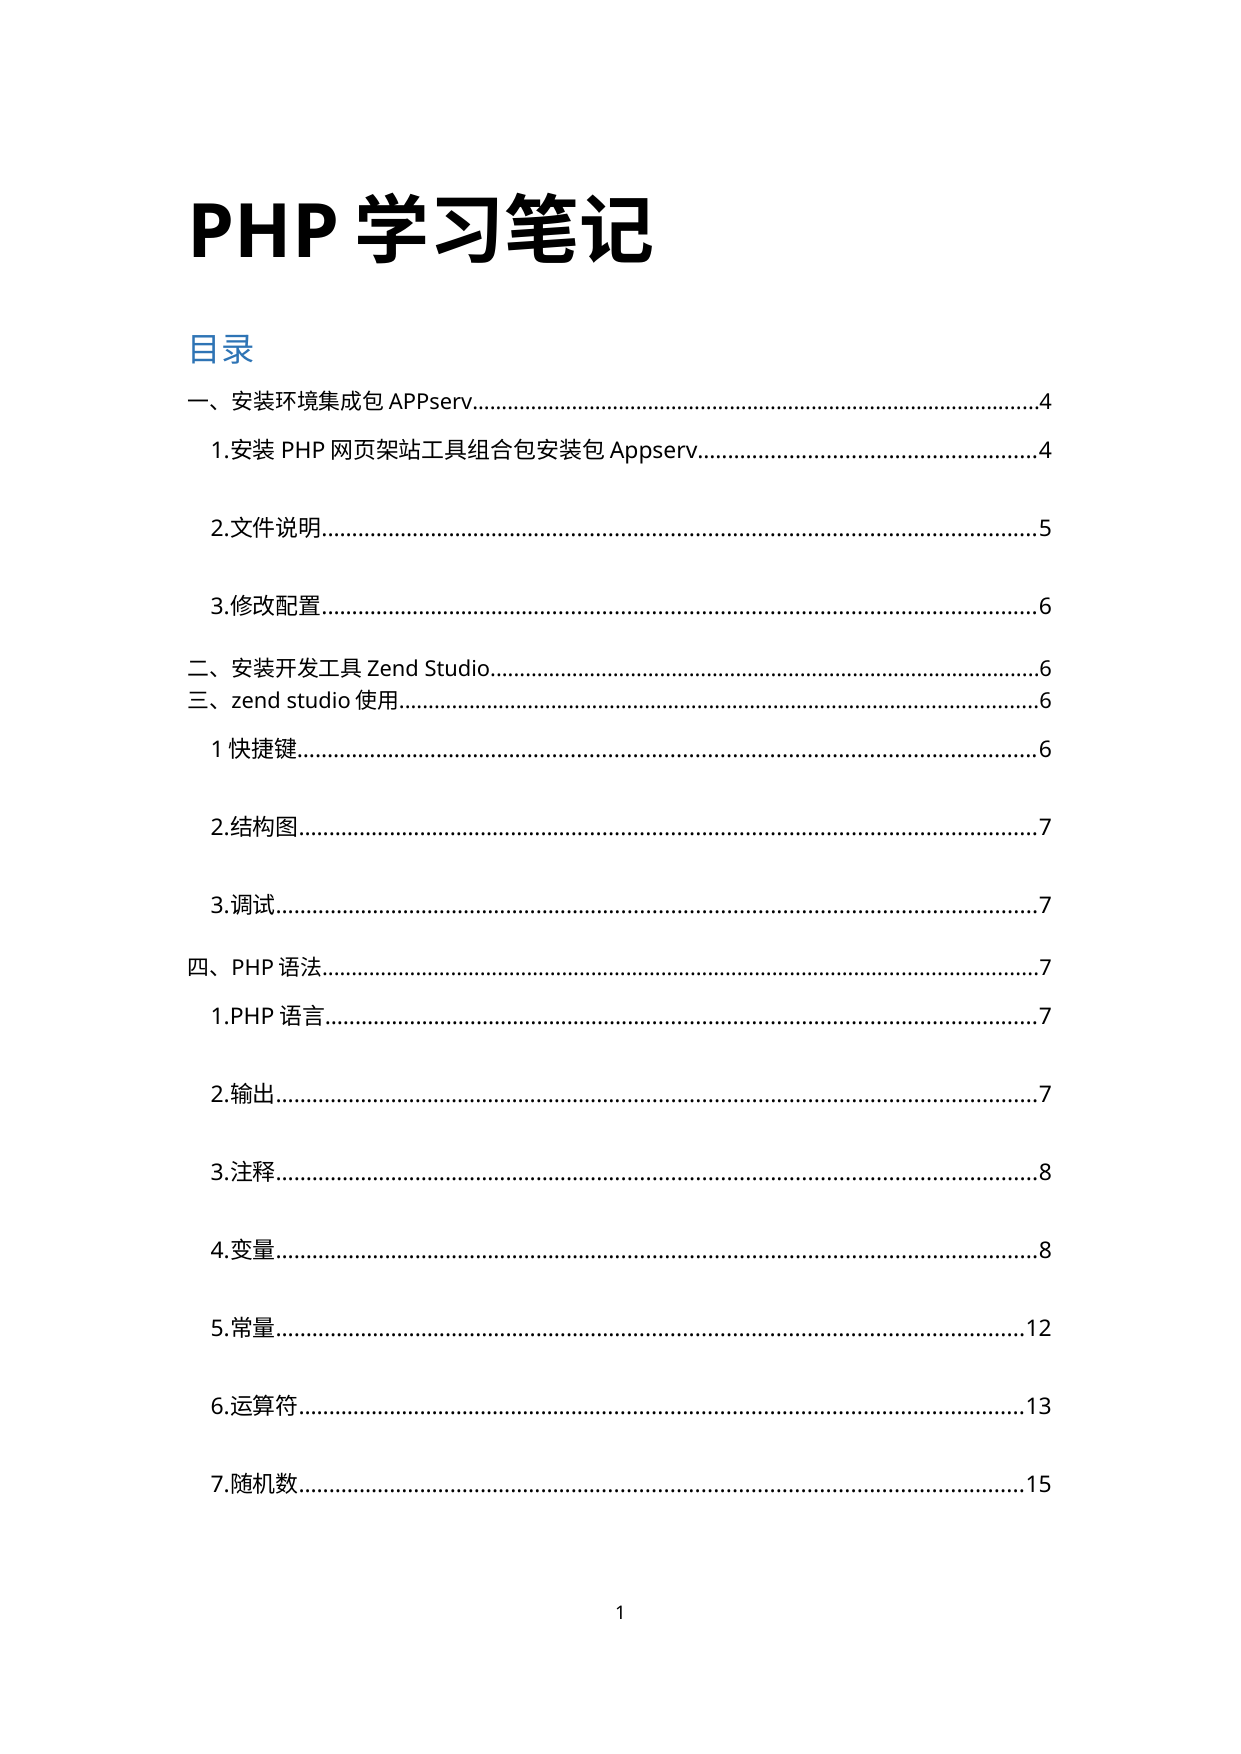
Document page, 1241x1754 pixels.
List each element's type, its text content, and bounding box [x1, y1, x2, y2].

text PHP学习笔记 [187, 160, 1053, 290]
